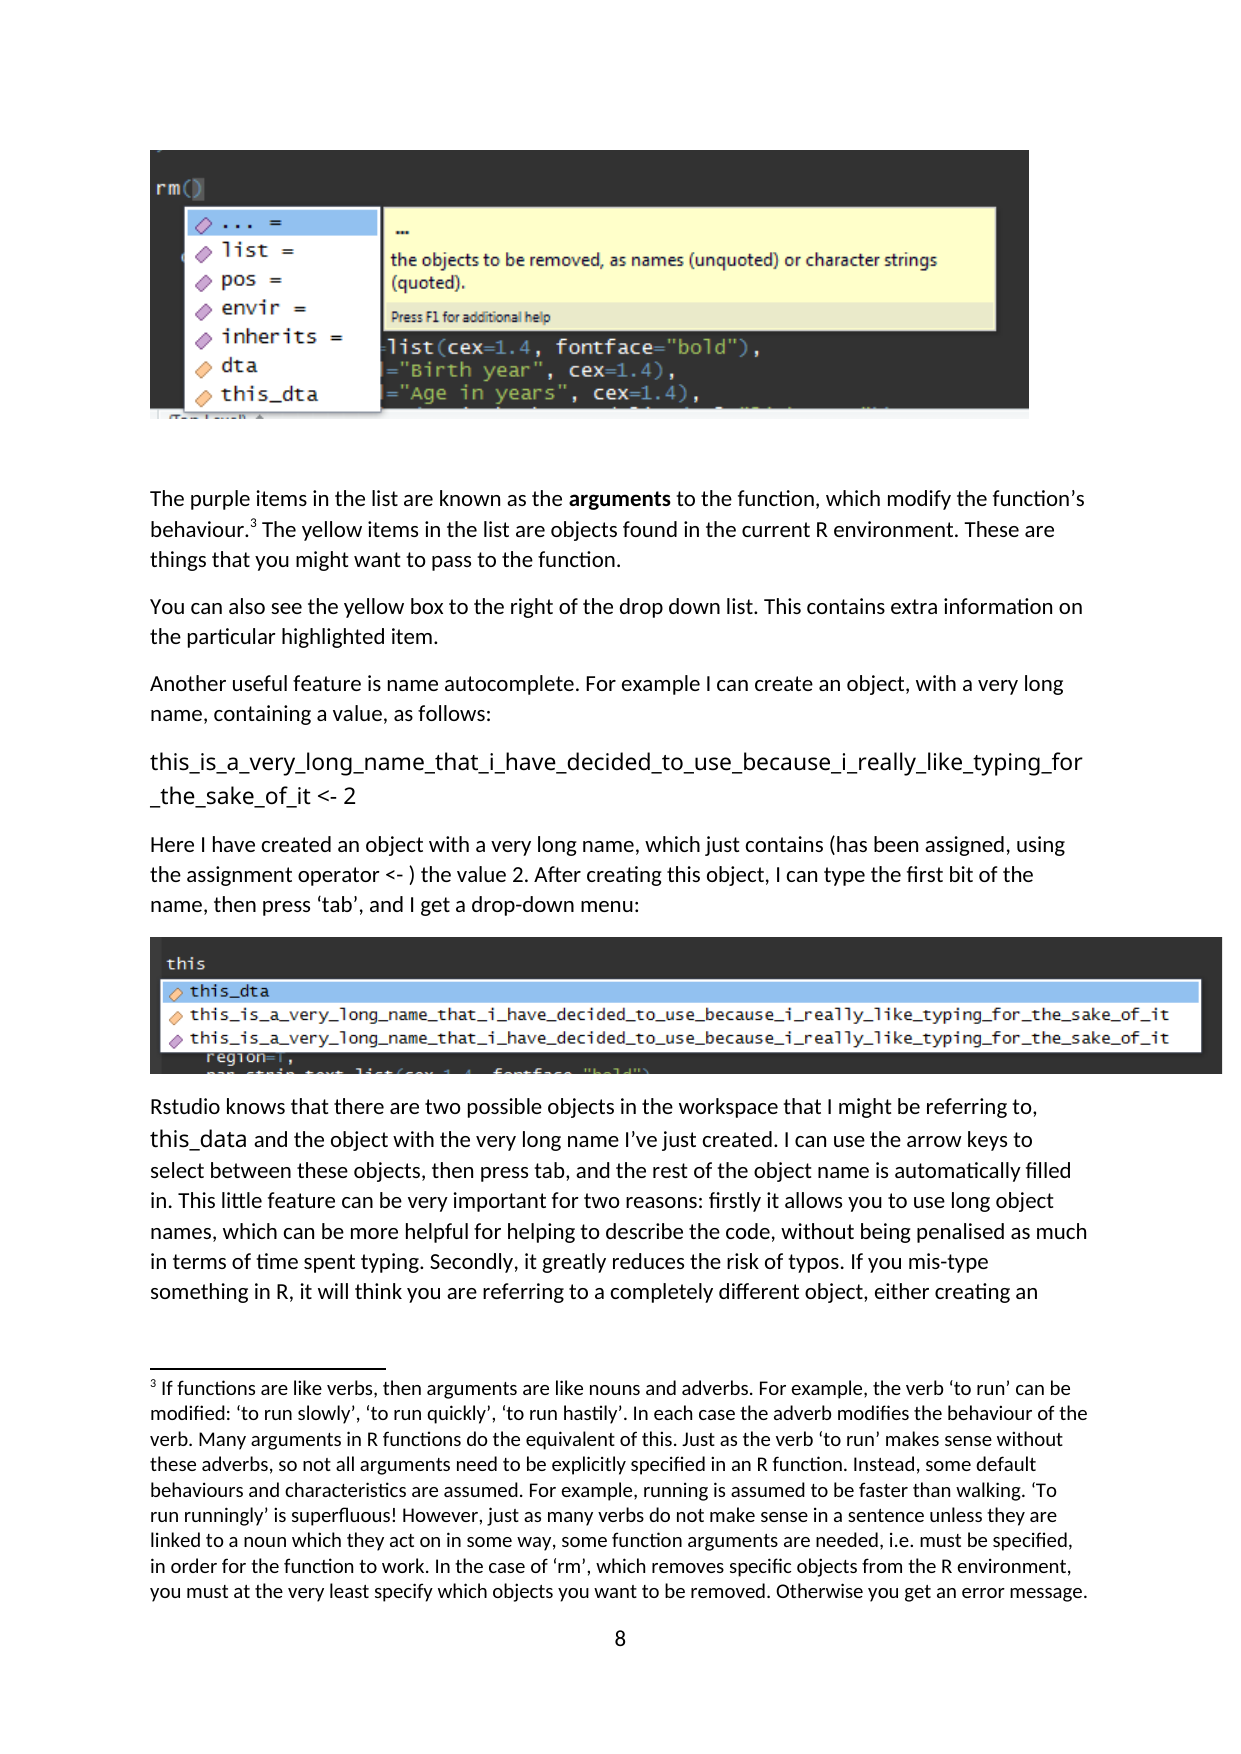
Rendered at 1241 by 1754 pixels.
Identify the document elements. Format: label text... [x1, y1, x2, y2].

text Another useful feature is name autocomplete. For example I can create an object, with a very long name, containing a value, as follows: [150, 669, 1090, 727]
picture [150, 150, 1029, 419]
text Here I have created an object with a very long name, which just contains (has been assigned, using the assignment operator <- ) the value 2. After creating this object, I can type the first bit of the name, then press ‘tab’, and I get a drop-down menu: [150, 830, 1090, 918]
text The purple items in the list are known as the arguments to the function, which modify the function’s behaviour. The yellow items in the list are objects found in the current R environment. These are things that you might want to pass to the function. [150, 484, 1090, 573]
text this_is_a_very_long_name_that_i_have_decided_to_use_because_i_really_like_typing_for_the_sake_of_it <- 2 [150, 746, 1090, 811]
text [150, 1092, 1090, 1305]
picture [150, 937, 1223, 1074]
text You can also see the yellow box to the right of the drop down list. This contains extra information on the particular highlighted item. [150, 592, 1090, 650]
